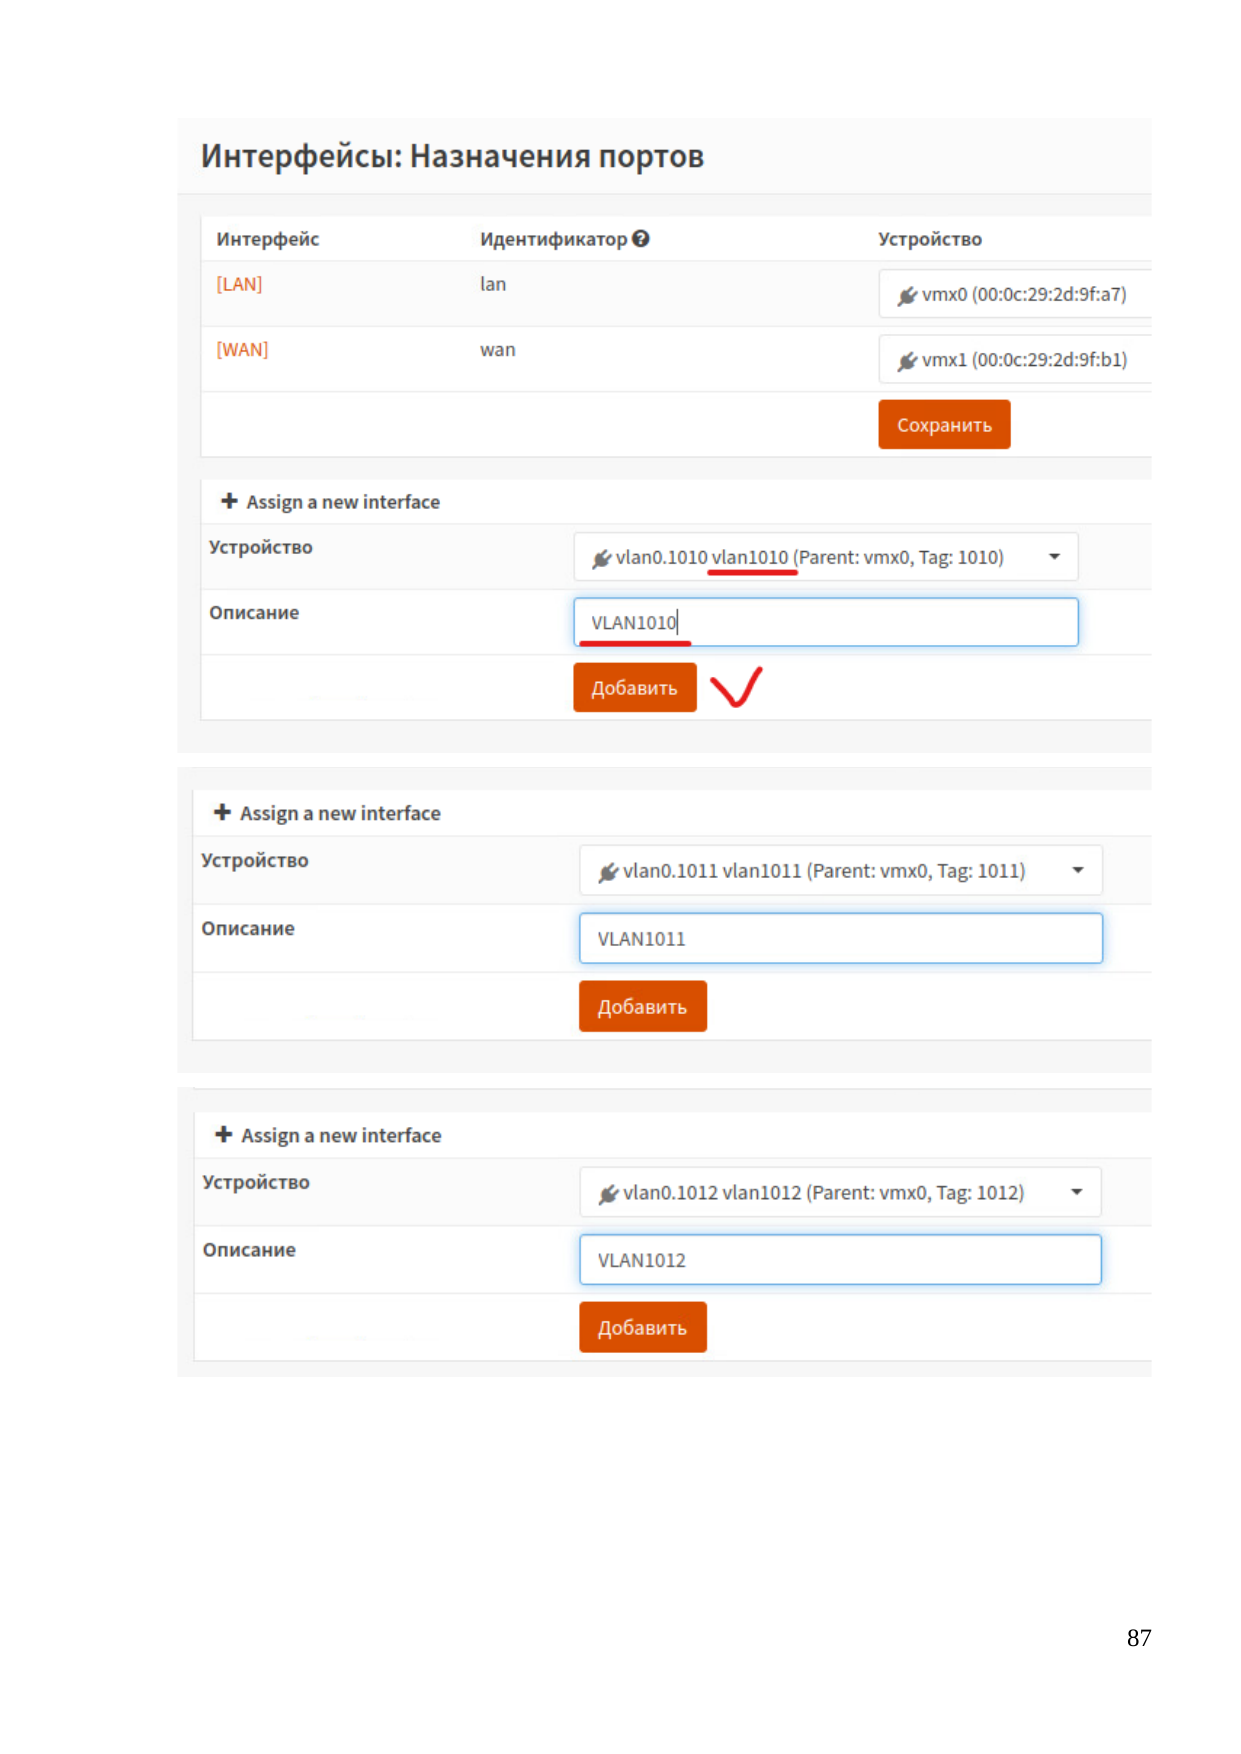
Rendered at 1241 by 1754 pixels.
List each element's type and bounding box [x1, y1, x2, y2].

picture [177, 1087, 1152, 1377]
picture [177, 118, 1152, 753]
picture [177, 767, 1152, 1073]
